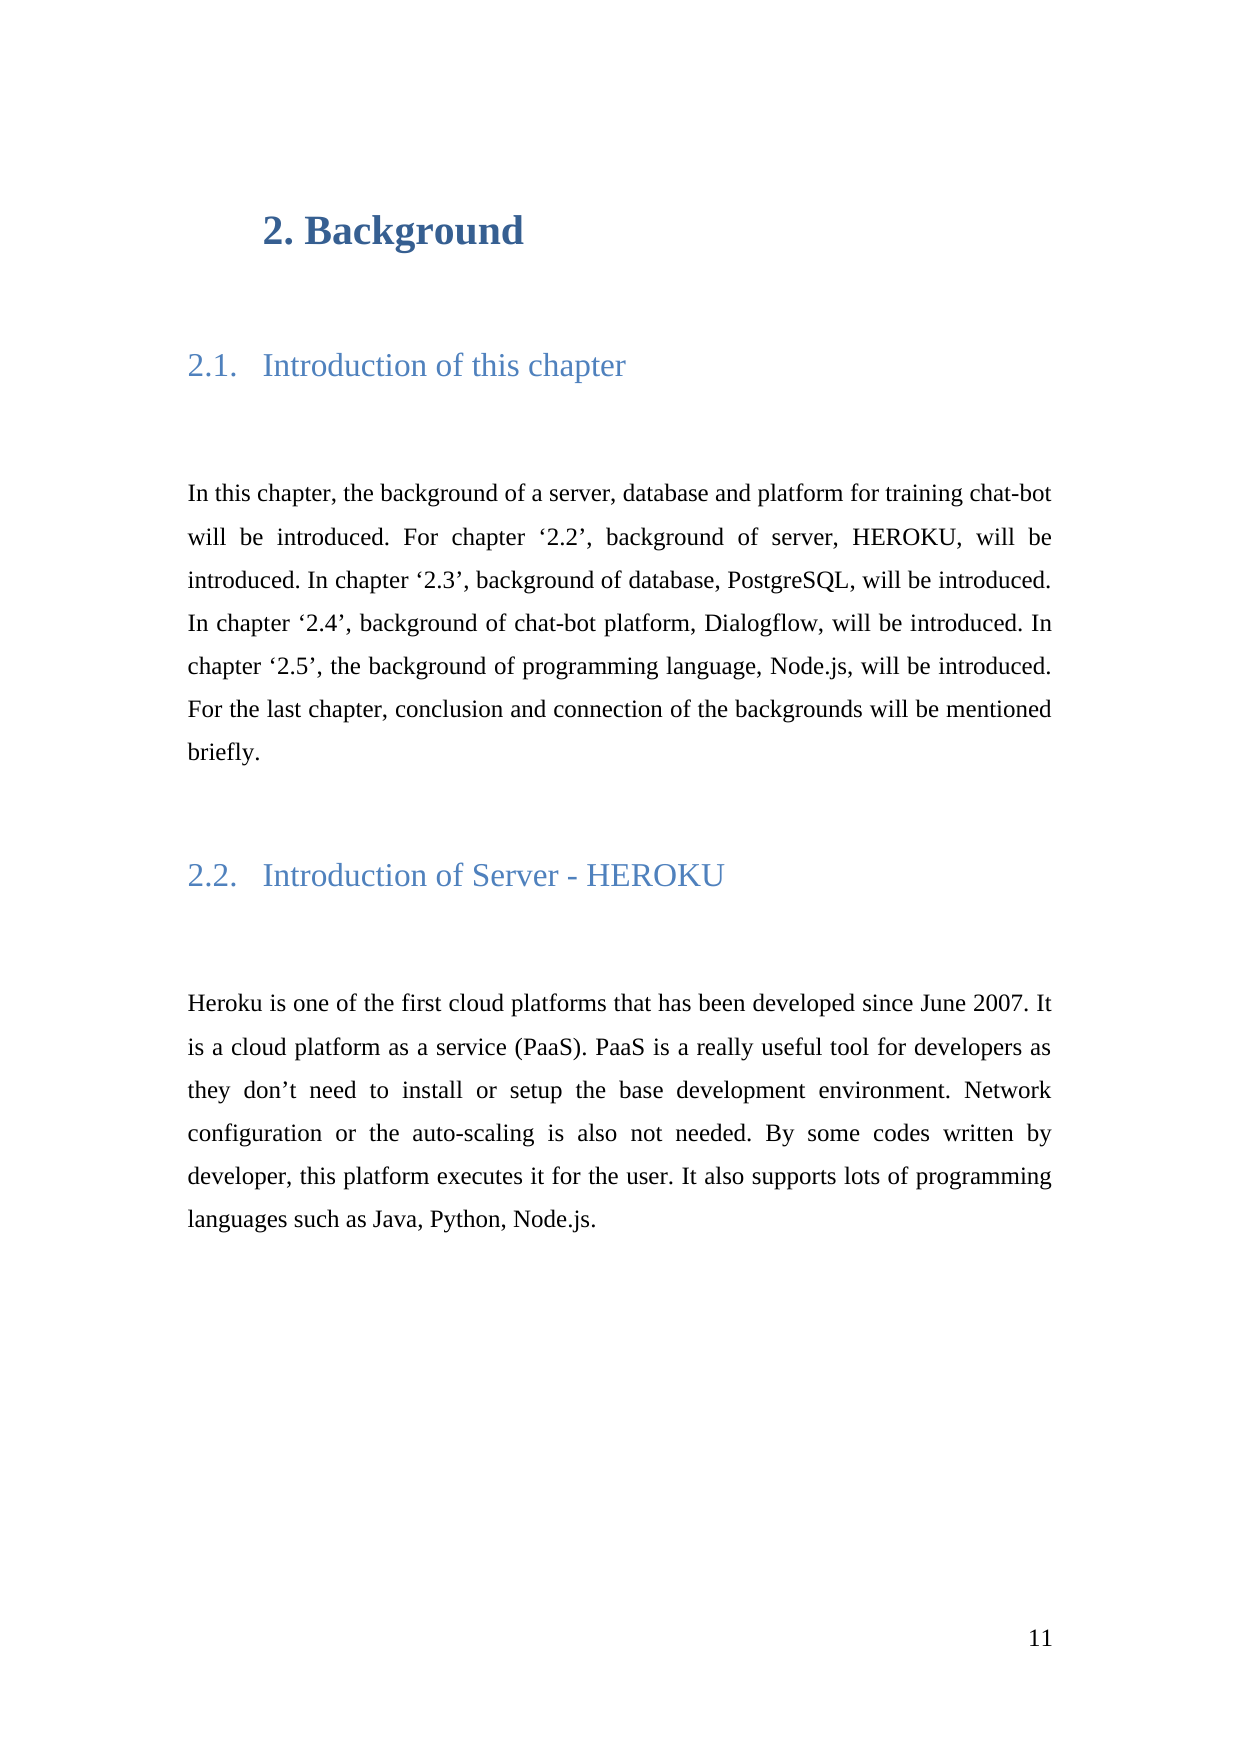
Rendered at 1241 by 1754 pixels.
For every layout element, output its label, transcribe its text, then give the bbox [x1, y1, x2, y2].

subtitle Introduction of Server - HEROKU [187, 856, 1053, 894]
subtitle 2. Background [187, 206, 1053, 253]
subtitle Heroku is one of the first cloud platforms that has been developed since June 2007. It is a cloud platform as a service (PaaS). PaaS is a really useful tool for developers as they don’t need to install or setup the base development environment. Network configuration or the auto-scaling is also not needed. By some codes written by developer, this platform executes it for the user. It also supports lots of programming languages such as Java, Python, Node.js. [187, 988, 1053, 1233]
subtitle Introduction of this chapter [187, 346, 1053, 384]
subtitle In this chapter, the background of a server, database and platform for training chat-bot will be introduced. For chapter ‘2.2’, background of server, HEROKU, will be introduced. In chapter ‘2.3’, background of database, PostgreSQL, will be introduced. In chapter ‘2.4’, background of chat-bot platform, Dialogflow, will be introduced. In chapter ‘2.5’, the background of programming language, Node.js, will be introduced. For the last chapter, conclusion and connection of the backgrounds will be mentioned briefly. [187, 478, 1053, 766]
